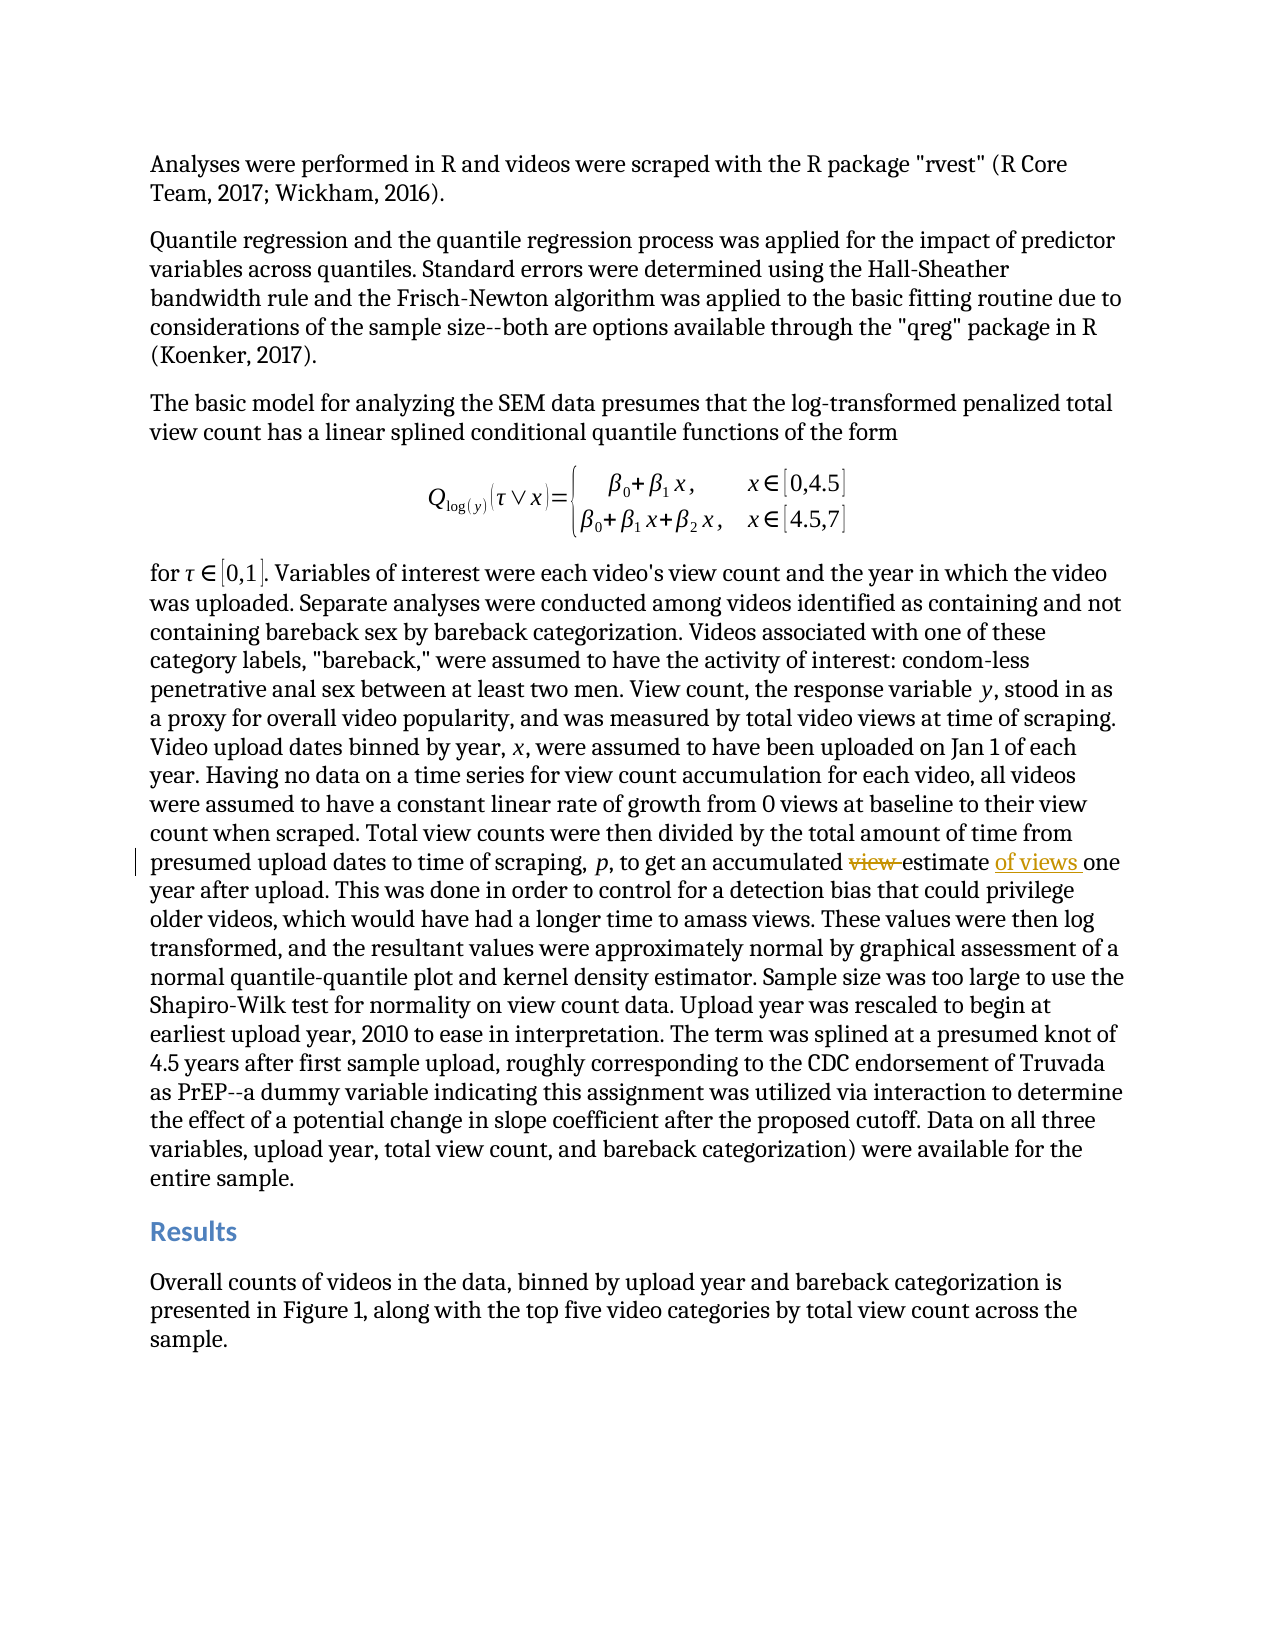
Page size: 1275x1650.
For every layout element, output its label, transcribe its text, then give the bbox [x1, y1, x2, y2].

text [150, 150, 1125, 207]
text The basic model for analyzing the SEM data presumes that the log-transformed penalized total view count has a linear splined conditional quantile functions of the form [150, 389, 1125, 446]
text Quantile regression and the quantile regression process was applied for the impact of predictor variables across quantiles. Standard errors were determined using the Hall-Sheather bandwidth rule and the Frisch-Newton algorithm was applied to the basic fitting routine due to considerations of the sample size--both are options available through the "qreg" package in R (Koenker, 2017). [150, 226, 1125, 370]
subtitle Results [150, 1213, 1125, 1249]
text Overall counts of videos in the data, binned by upload year and bareback categorization is presented in Figure 1, along with the top five video categories by total view count across the sample. [150, 1268, 1125, 1354]
text for . Variables of interest were each video's view count and the year in which the video was uploaded. Separate analyses were conducted among videos identified as containing and not containing bareback sex by bareback categorization. Videos associated with one of these category labels, "bareback," were assumed to have the activity of interest: condom-less penetrative anal sex between at least two men. View count, the response variable , stood in as a proxy for overall video popularity, and was measured by total video views at time of scraping. Video upload dates binned by year, , were assumed to have been uploaded on Jan 1 of each year. Having no data on a time series for view count accumulation for each video, all videos were assumed to have a constant linear rate of growth from 0 views at baseline to their view count when scraped. Total view counts were then divided by the total amount of time from presumed upload dates to time of scraping, , to get an accumulated estimate one year after upload. This was done in order to control for a detection bias that could privilege older videos, which would have had a longer time to amass views. These values were then log transformed, and the resultant values were approximately normal by graphical assessment of a normal quantile-quantile plot and kernel density estimator. Sample size was too large to use the Shapiro-Wilk test for normality on view count data. Upload year was rescaled to begin at earliest upload year, 2010 to ease in interpretation. The term was splined at a presumed knot of 4.5 years after first sample upload, roughly corresponding to the CDC endorsement of Truvada as PrEP--a dummy variable indicating this assignment was utilized via interaction to determine the effect of a potential change in slope coefficient after the proposed cutoff. Data on all three variables, upload year, total view count, and bareback categorization) were available for the entire sample. [150, 558, 1125, 1192]
